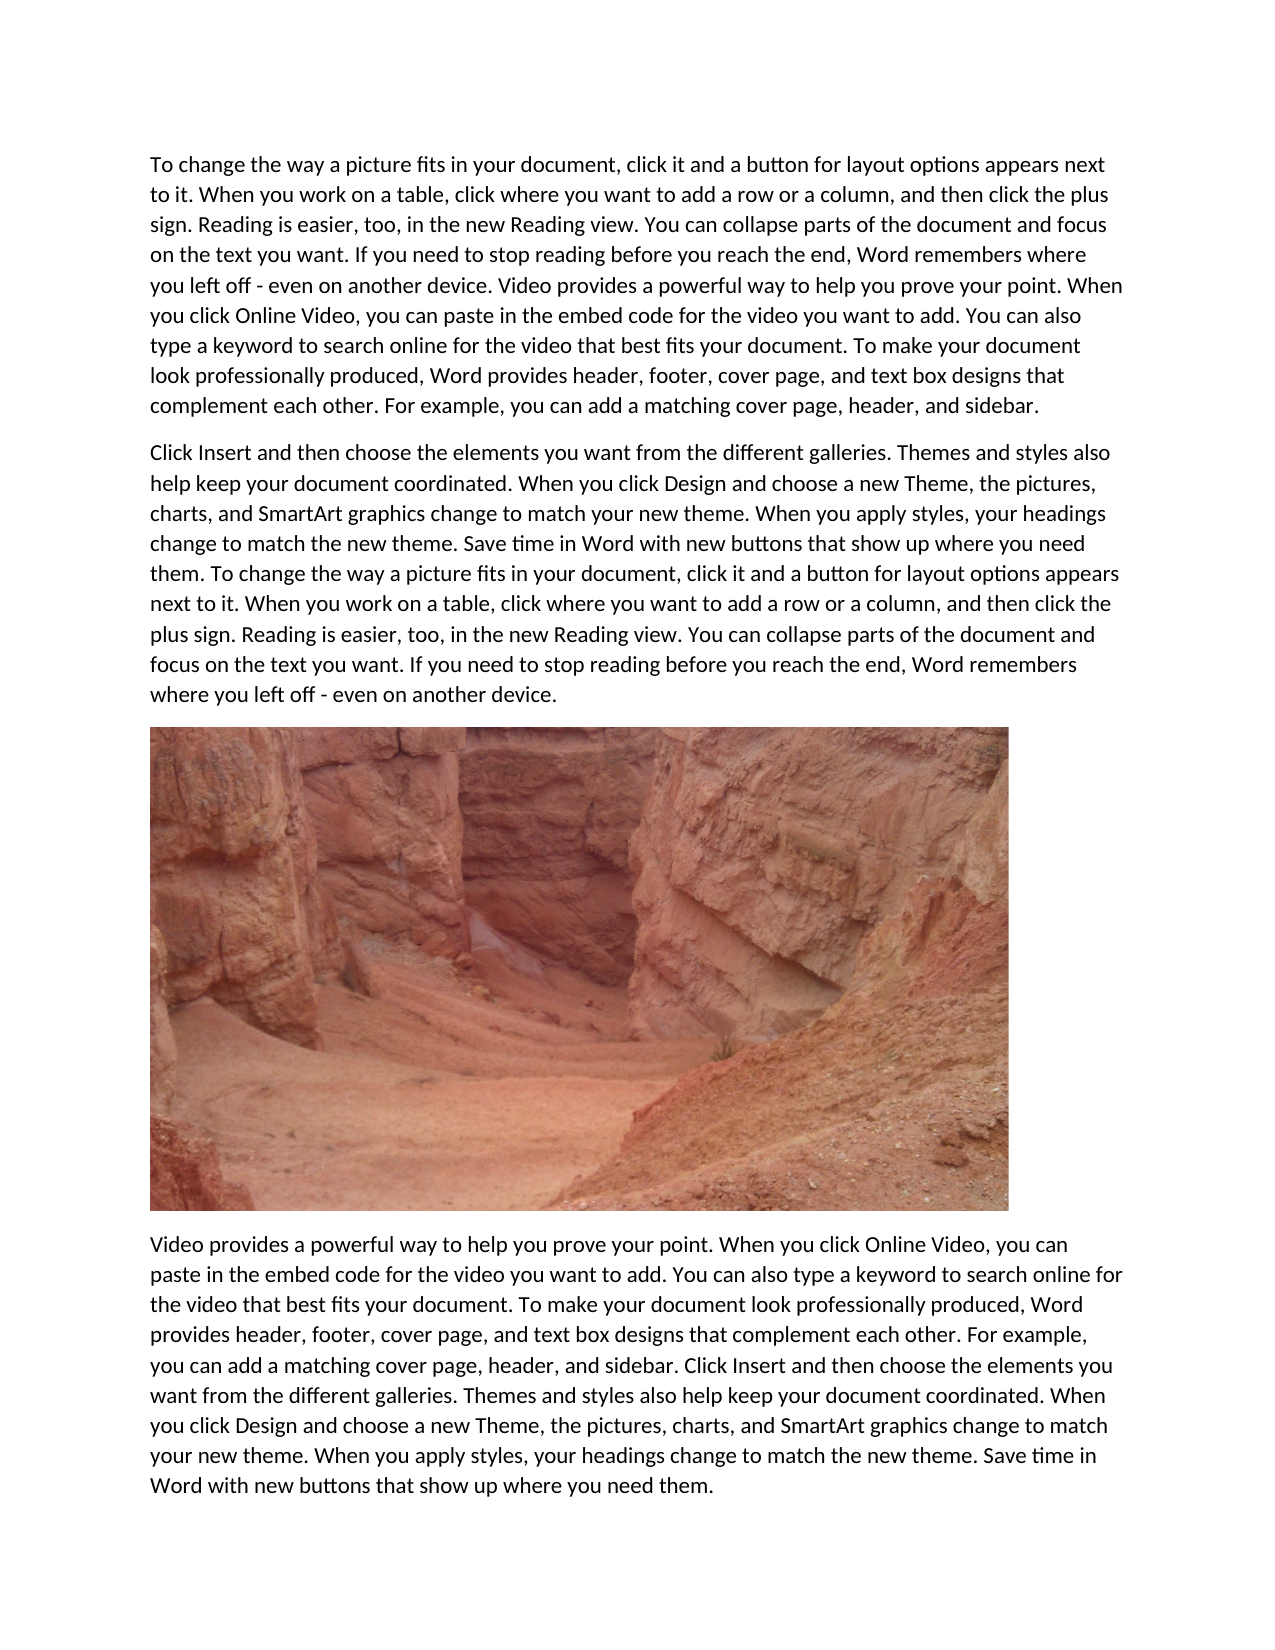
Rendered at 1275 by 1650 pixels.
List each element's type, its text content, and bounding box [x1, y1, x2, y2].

text Video provides a powerful way to help you prove your point. When you click Online Video, you can paste in the embed code for the video you want to add. You can also type a keyword to search online for the video that best fits your document. To make your document look professionally produced, Word provides header, footer, cover page, and text box designs that complement each other. For example, you can add a matching cover page, header, and sidebar. Click Insert and then choose the elements you want from the different galleries. Themes and styles also help keep your document coordinated. When you click Design and choose a new Theme, the pictures, charts, and SmartArt graphics change to match your new theme. When you apply styles, your headings change to match the new theme. Save time in Word with new buttons that show up where you need them. [150, 1230, 1125, 1499]
picture [150, 727, 1009, 1211]
text To change the way a picture fits in your document, click it and a button for layout options appears next to it. When you work on a table, click where you want to add a row or a column, and then click the plus sign. Reading is easier, too, in the new Reading view. You can collapse parts of the document and focus on the text you want. If you need to stop reading before you reach the end, Word remembers where you left off - even on another device. Video provides a powerful way to help you prove your point. When you click Online Video, you can paste in the embed code for the video you want to add. You can also type a keyword to search online for the video that best fits your document. To make your document look professionally produced, Word provides header, footer, cover page, and text box designs that complement each other. For example, you can add a matching cover page, header, and sidebar. [150, 150, 1125, 420]
